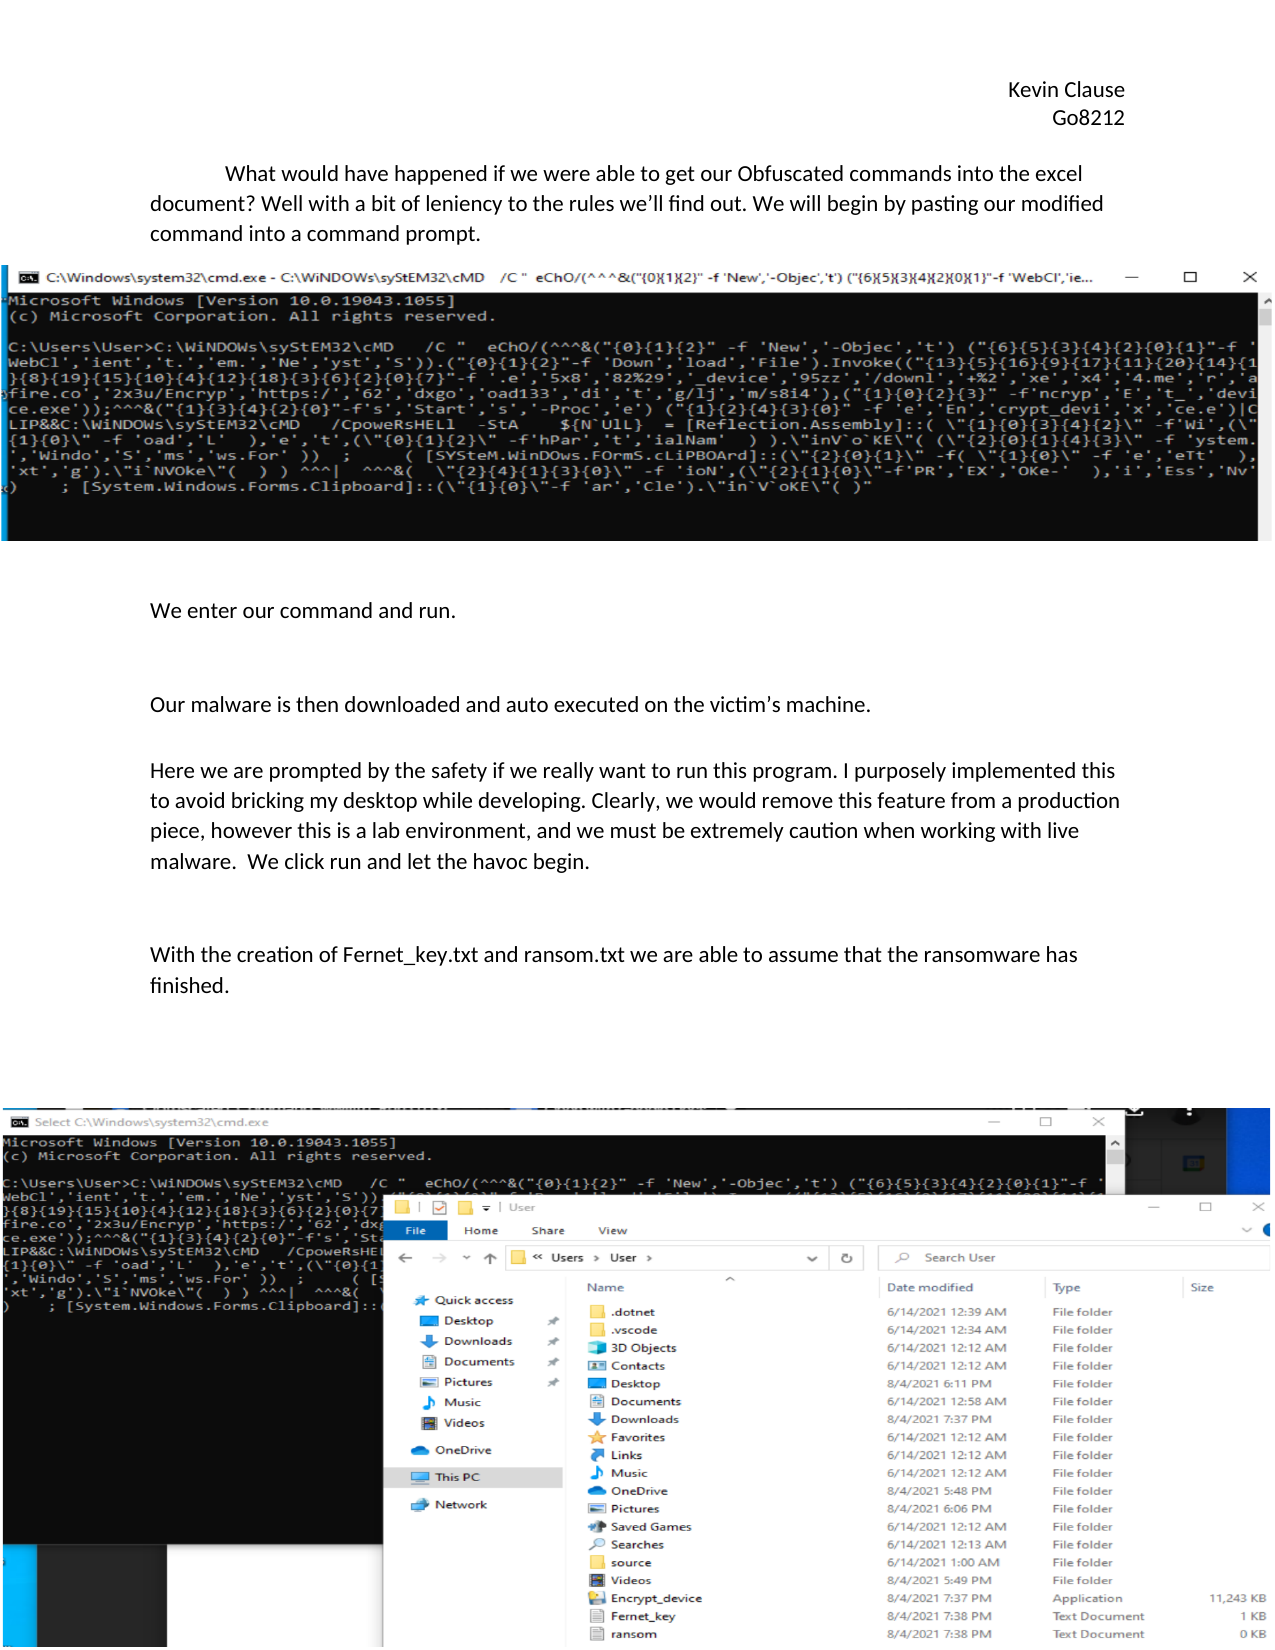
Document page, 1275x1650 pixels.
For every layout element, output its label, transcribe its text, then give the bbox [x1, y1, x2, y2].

picture [1, 1108, 1270, 1646]
text With the creation of Fernet_key.txt and ransom.txt we are able to assume that the ransomware has finished. [150, 941, 1125, 999]
text What would have happened if we were able to get our Obfuscated commands into the excel document? Well with a bit of leniency to the rules we’ll find out. We will begin by pasting our modified command into a command prompt. [150, 159, 1125, 247]
text Our malware is then downloaded and auto executed on the victim’s machine. [150, 690, 1125, 718]
text Here we are prompted by the safety if we really want to run this program. I purposely implemented this to avoid bricking my desktop while developing. Clearly, we would remove this feature from a production piece, however this is a lab environment, and we must be extremely caution when working with live malware. We click run and let the havoc begin. [150, 756, 1125, 875]
picture [0, 265, 1271, 540]
text We enter our command and run. [150, 540, 1125, 625]
